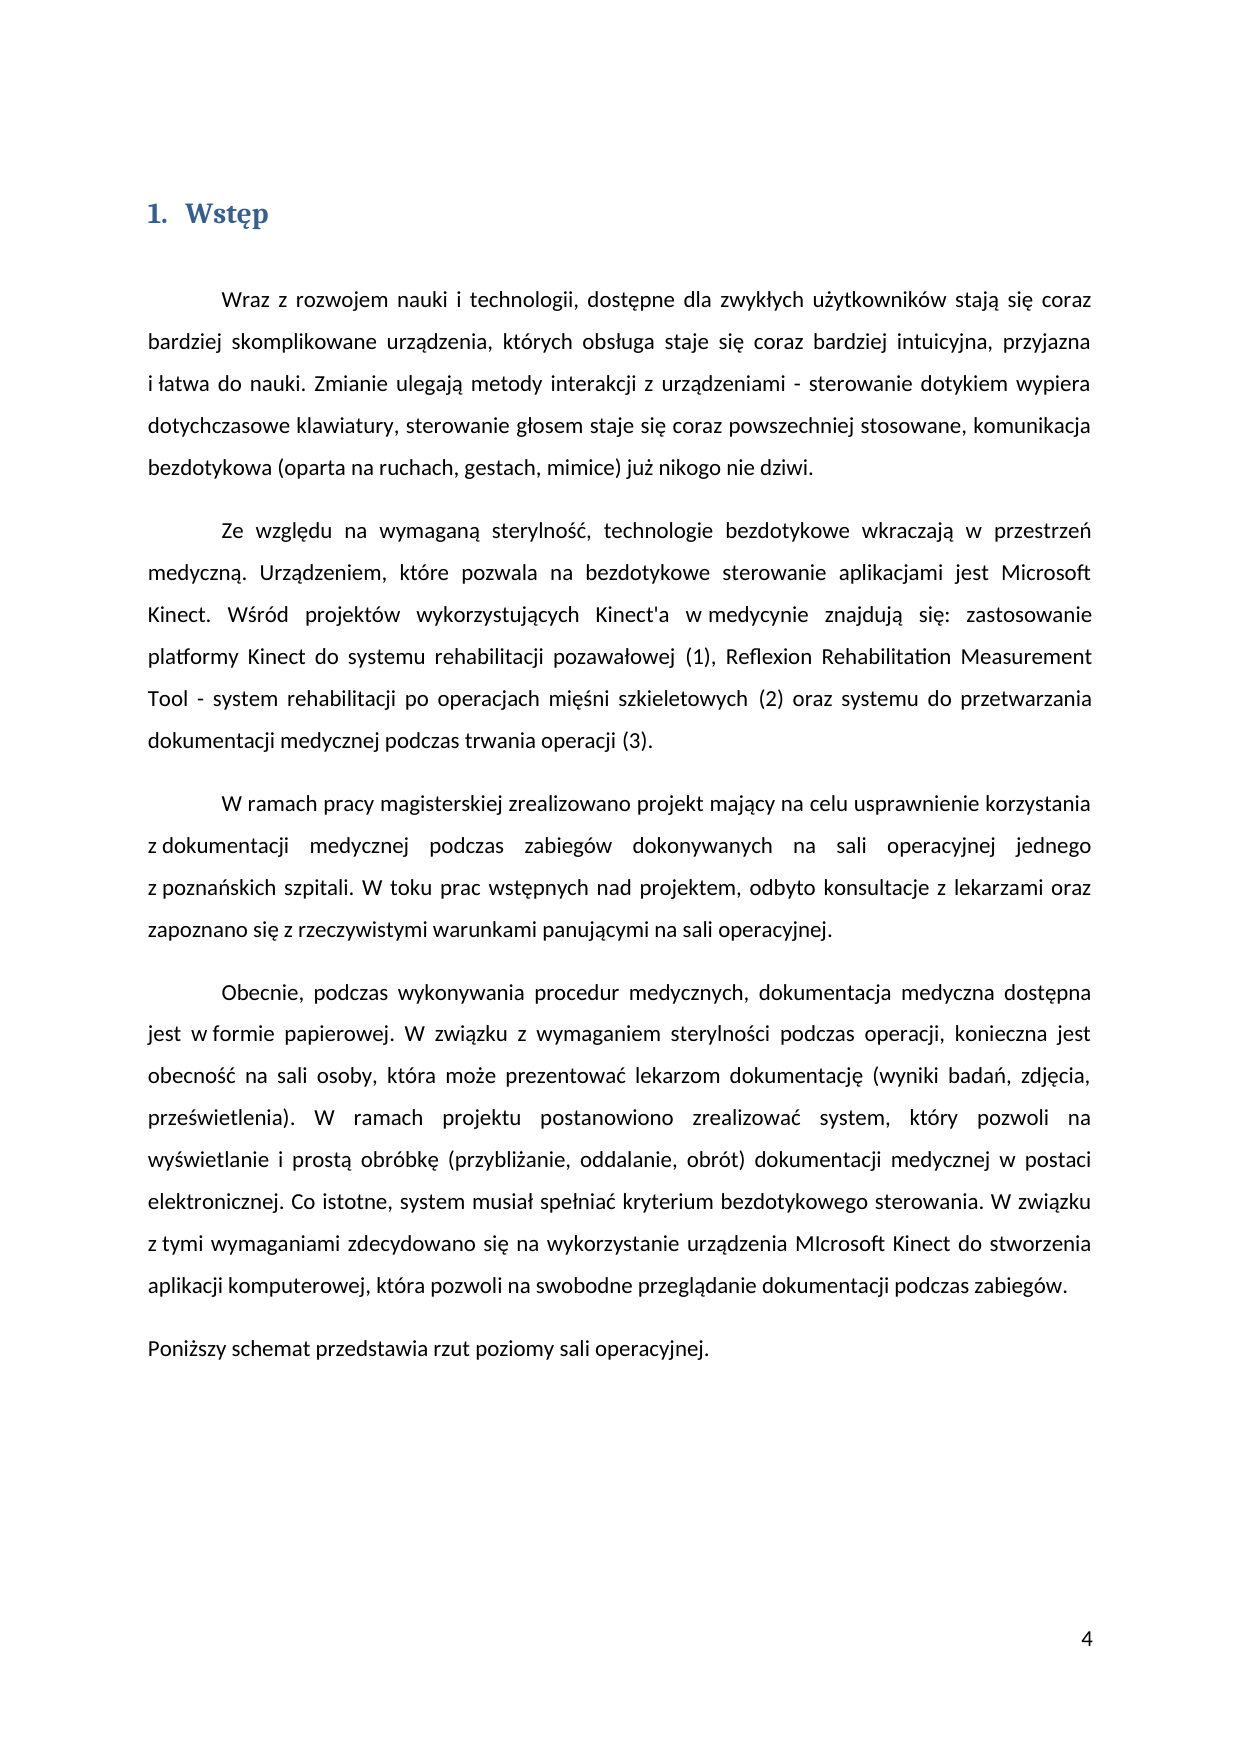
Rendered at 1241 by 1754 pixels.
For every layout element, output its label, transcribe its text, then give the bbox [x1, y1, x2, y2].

text W ramach pracy magisterskiej zrealizowano projekt mający na celu usprawnienie korzystania z dokumentacji medycznej podczas zabiegów dokonywanych na sali operacyjnej jednego z poznańskich szpitali. W toku prac wstępnych nad projektem, odbyto konsultacje z lekarzami oraz zapoznano się z rzeczywistymi warunkami panującymi na sali operacyjnej. [148, 789, 1093, 943]
text Ze względu na wymaganą sterylność, technologie bezdotykowe wkraczają w przestrzeń medyczną. Urządzeniem, które pozwala na bezdotykowe sterowanie aplikacjami jest Microsoft Kinect. Wśród projektów wykorzystujących Kinect'a w medycynie znajdują się: zastosowanie platformy Kinect do systemu rehabilitacji pozawałowej , Reflexion Rehabilitation Measurement Tool - system rehabilitacji po operacjach mięśni szkieletowych oraz systemu do przetwarzania dokumentacji medycznej podczas trwania operacji . [148, 516, 1093, 754]
text Obecnie, podczas wykonywania procedur medycznych, dokumentacja medyczna dostępna jest w formie papierowej. W związku z wymaganiem sterylności podczas operacji, konieczna jest obecność na sali osoby, która może prezentować lekarzom dokumentację (wyniki badań, zdjęcia, prześwietlenia). W ramach projektu postanowiono zrealizować system, który pozwoli na wyświetlanie i prostą obróbkę (przybliżanie, oddalanie, obrót) dokumentacji medycznej w postaci elektronicznej. Co istotne, system musiał spełniać kryterium bezdotykowego sterowania. W związku z tymi wymaganiami zdecydowano się na wykorzystanie urządzenia MIcrosoft Kinect do stworzenia aplikacji komputerowej, która pozwoli na swobodne przeglądanie dokumentacji podczas zabiegów. [148, 978, 1093, 1299]
text Wraz z rozwojem nauki i technologii, dostępne dla zwykłych użytkowników stają się coraz bardziej skomplikowane urządzenia, których obsługa staje się coraz bardziej intuicyjna, przyjazna i łatwa do nauki. Zmianie ulegają metody interakcji z urządzeniami - sterowanie dotykiem wypiera dotychczasowe klawiatury, sterowanie głosem staje się coraz powszechniej stosowane, komunikacja bezdotykowa (oparta na ruchach, gestach, mimice) już nikogo nie dziwi. [148, 285, 1093, 481]
subtitle Wstęp [148, 198, 1093, 231]
text Poniższy schemat przedstawia rzut poziomy sali operacyjnej. [148, 1334, 1093, 1362]
